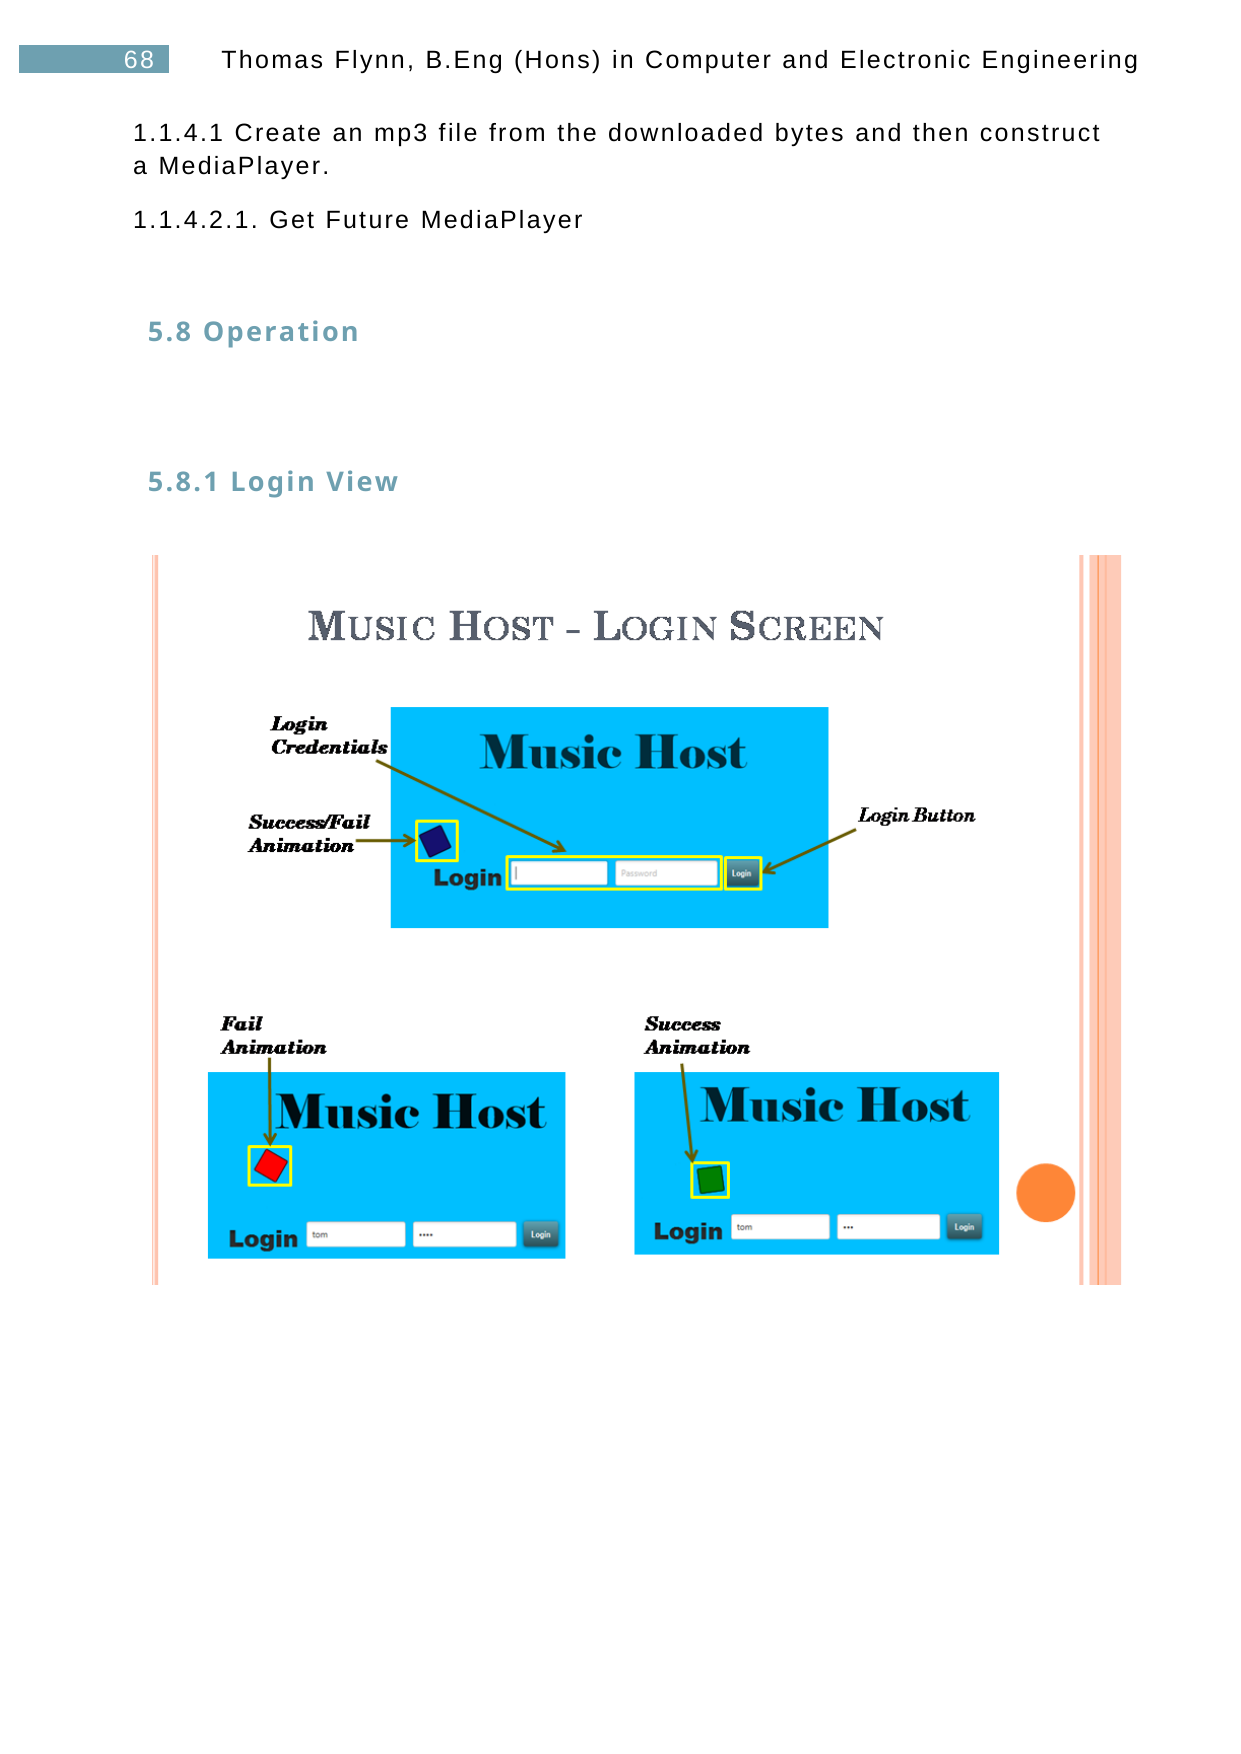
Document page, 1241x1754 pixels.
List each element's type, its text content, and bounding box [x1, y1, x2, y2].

text 1.1.4.2.1. Get Future MediaPlayer [133, 205, 1122, 234]
text 1.1.4.1 Create an mp3 file from the downloaded bytes and then construct a MediaPlayer. [133, 118, 1122, 180]
subtitle 5.8 Operation [148, 313, 1122, 349]
subtitle 5.8.1 Login View [148, 463, 1122, 500]
picture [147, 555, 1122, 1285]
